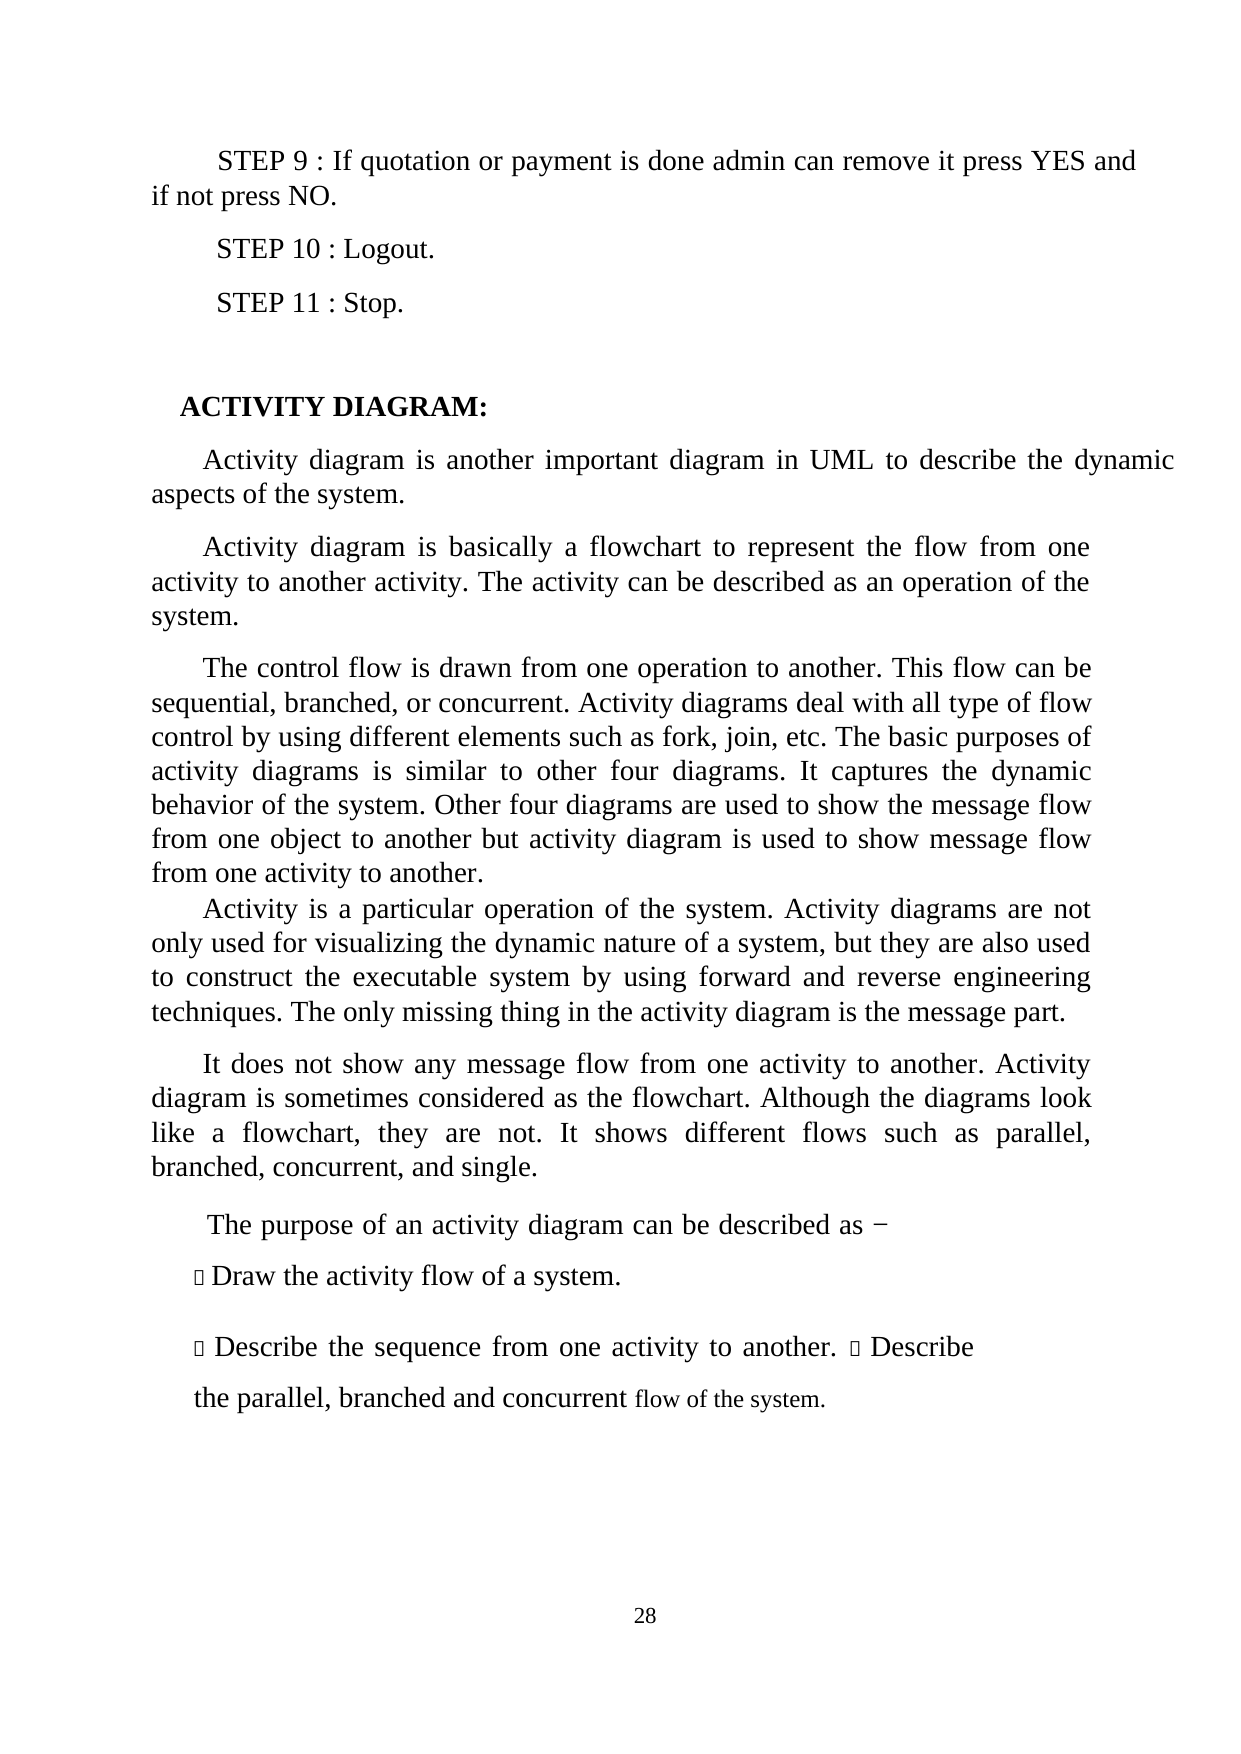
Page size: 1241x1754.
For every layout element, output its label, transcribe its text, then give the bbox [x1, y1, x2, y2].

text Activity is a particular operation of the system. Activity diagrams are not only used for visualizing the dynamic nature of a system, but they are also used to construct the executable system by using forward and reverse engineering techniques. The only missing thing in the activity diagram is the message part. [151, 891, 1092, 1027]
text STEP 10 : Logout. [216, 231, 1176, 264]
subtitle ACTIVITY DIAGRAM: [179, 389, 1178, 423]
text It does not show any message flow from one activity to another. Activity diagram is sometimes considered as the flowchart. Although the diagrams look like a flowchart, they are not. It shows different flows such as parallel, branched, concurrent, and single. [151, 1046, 1092, 1182]
text The purpose of an activity diagram can be described as −  Draw the activity flow of a system. [193, 1207, 889, 1292]
text  Describe the sequence from one activity to another.  Describe the parallel, branched and concurrent flow of the system. [193, 1329, 974, 1413]
text Activity diagram is another important diagram in UML to describe the dynamic aspects of the system. [151, 442, 1176, 510]
text STEP 11 : Stop. [216, 285, 1176, 318]
text STEP 9 : If quotation or payment is done admin can remove it press YES and if not press NO. [151, 143, 1138, 211]
text Activity diagram is basically a flowchart to represent the flow from one activity to another activity. The activity can be described as an operation of the system. [151, 529, 1091, 631]
text The control flow is drawn from one operation to another. This flow can be sequential, branched, or concurrent. Activity diagrams deal with all type of flow control by using different elements such as fork, join, etc. The basic purposes of activity diagrams is similar to other four diagrams. It captures the dynamic behavior of the system. Other four diagrams are used to show the message flow from one object to another but activity diagram is used to show message flow from one activity to another. [151, 651, 1093, 889]
